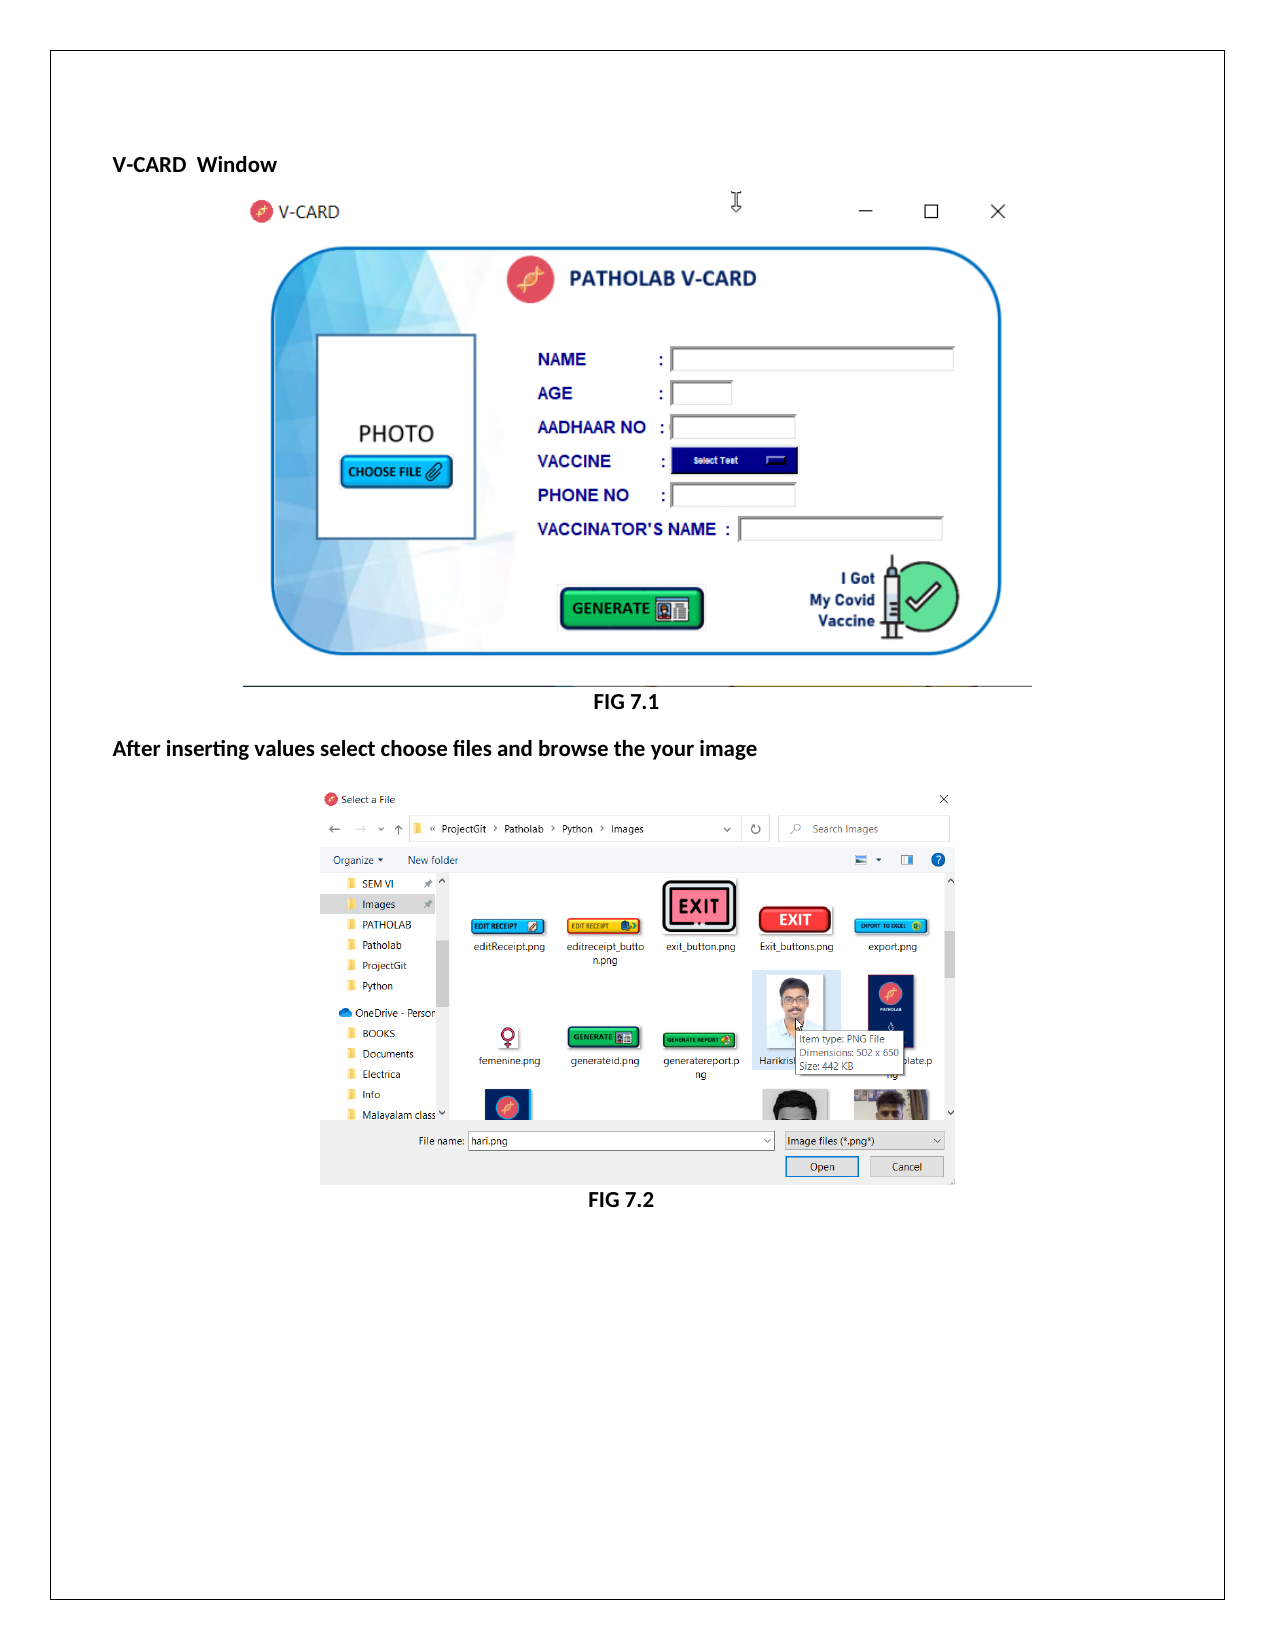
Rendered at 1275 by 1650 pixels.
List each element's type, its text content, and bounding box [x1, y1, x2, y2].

picture [243, 191, 1032, 687]
picture [320, 788, 955, 1185]
